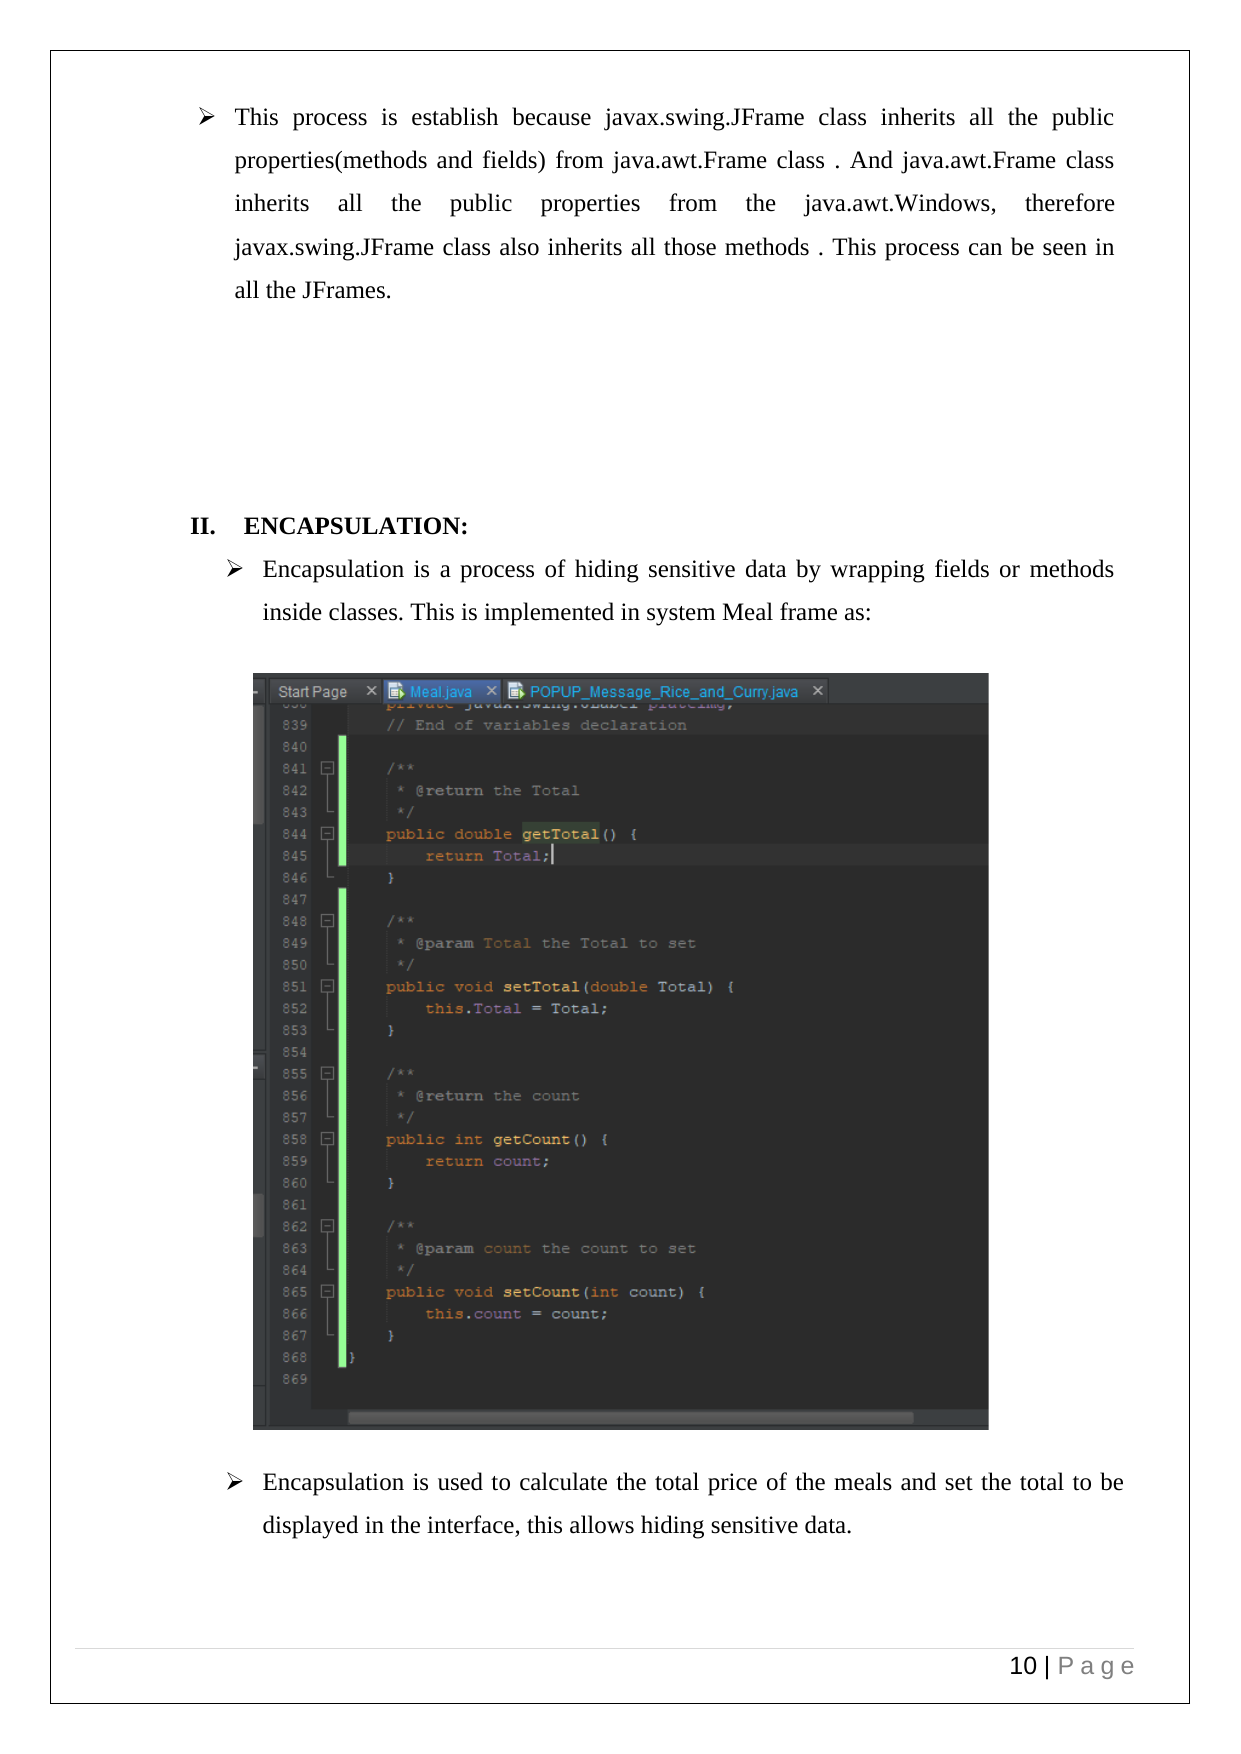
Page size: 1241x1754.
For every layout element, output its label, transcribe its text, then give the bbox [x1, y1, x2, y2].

list This process is establish because javax.swing.JFrame class inherits all the public properties(methods and fields) from java.awt.Frame class . And java.awt.Frame class inherits all the public properties from the java.awt.Windows, therefore javax.swing.JFrame class also inherits all those methods . This process can be seen in all the JFrames. [197, 102, 1116, 303]
subtitle ENCAPSULATION: [216, 511, 1134, 540]
list Encapsulation is used to calculate the total price of the meals and set the total to be displayed in the interface, this allows hiding sensitive data. [225, 1467, 1125, 1539]
list Encapsulation is a process of hiding sensitive data by wrapping fields or methods inside classes. This is implemented in system Meal frame as: [225, 554, 1116, 626]
picture [253, 673, 989, 1430]
